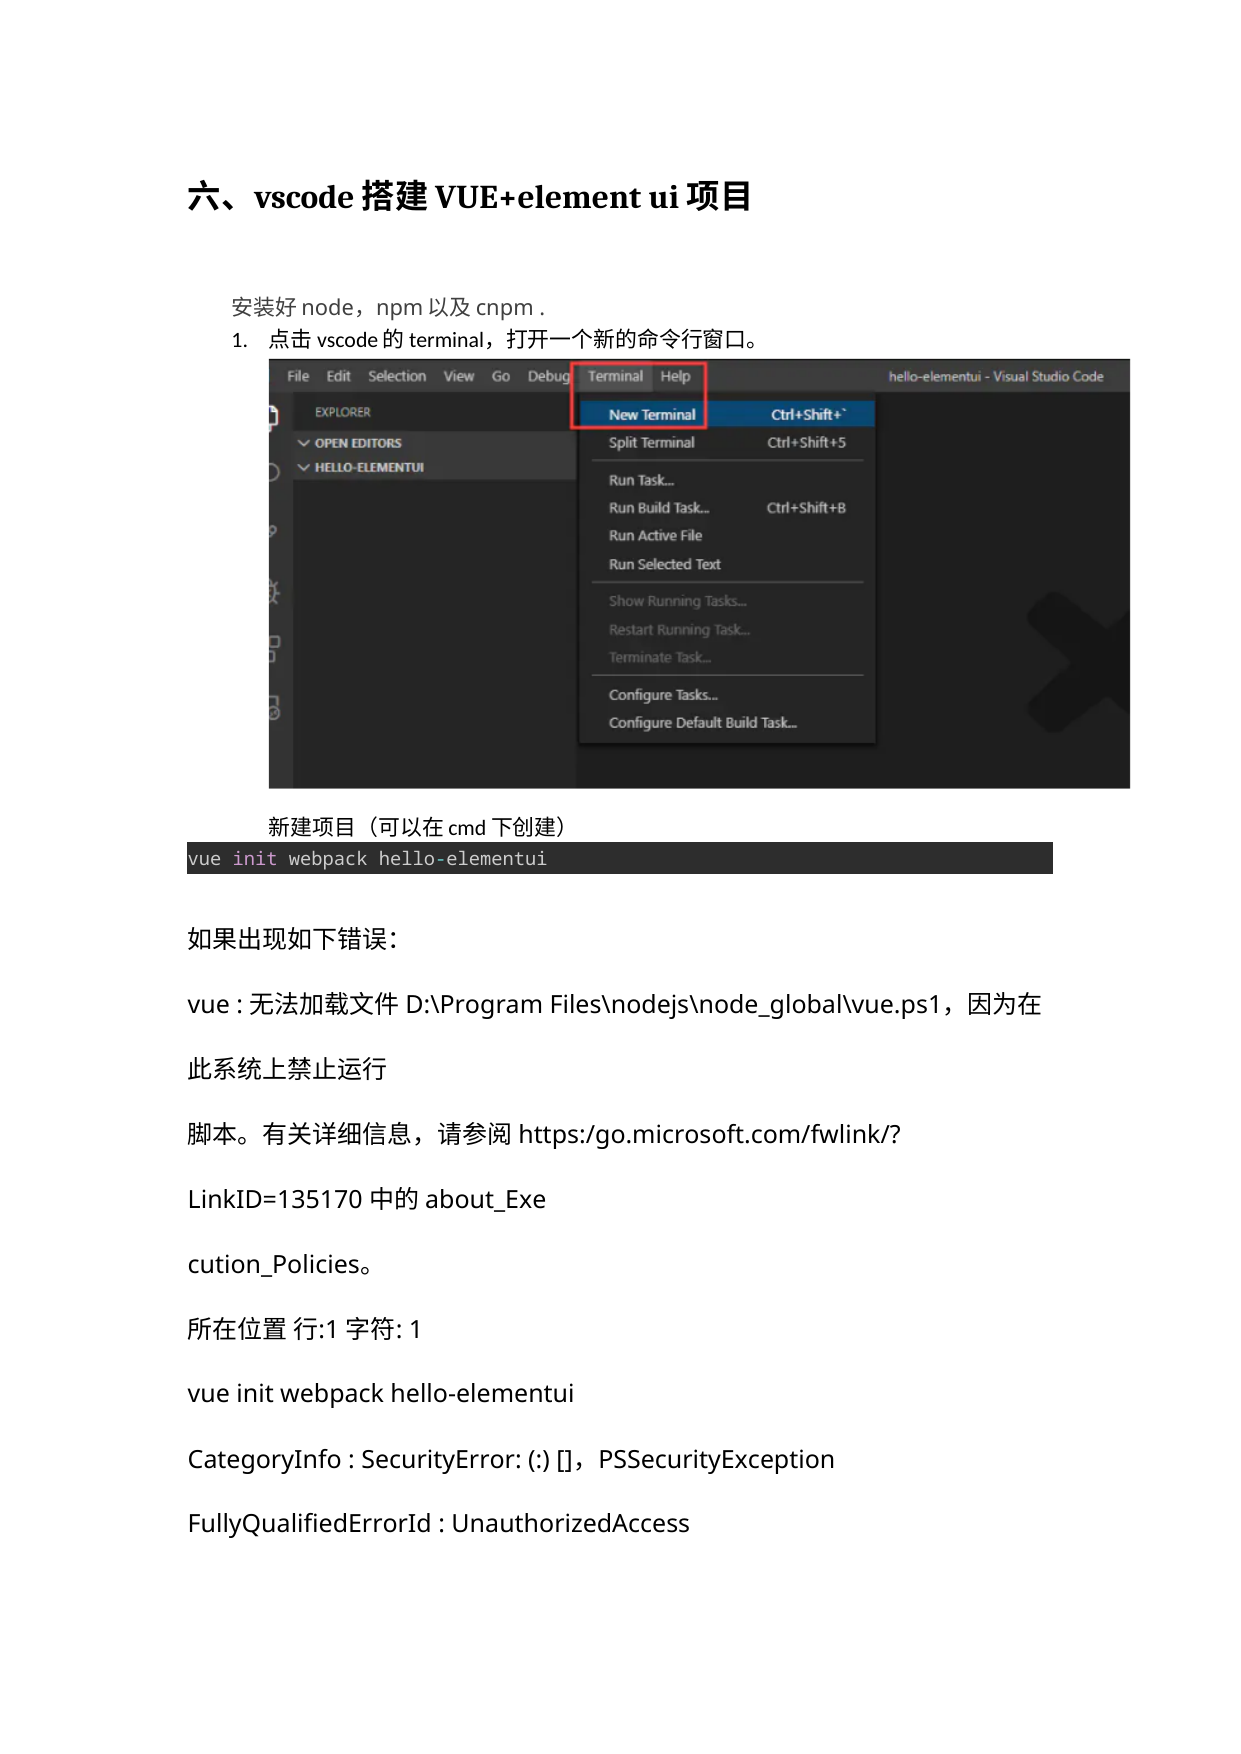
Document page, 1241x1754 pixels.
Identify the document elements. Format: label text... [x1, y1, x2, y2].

list 新建项目（可以在cmd下创建） [269, 809, 1053, 842]
picture [268, 354, 1134, 790]
list 点击vscode的terminal，打开一个新的命令行窗口。 [231, 322, 1053, 354]
text 如果出现如下错误： vue : 无法加载文件 D:\Program Files\nodejs\node_global\vue.ps1，因为在此系统上禁止运行 脚本。有关详细信息，请参阅 https:/go.microsoft.com/fwlink/?LinkID=135170 中的 about_Exe cution_Policies。 所在位置 行:1 字符: 1 vue init webpack hello-elementui CategoryInfo : SecurityError: (:) []，PSSecurityException FullyQualifiedErrorId : UnauthorizedAccess [187, 905, 1053, 1555]
list 安装好node，npm以及cnpm . [231, 289, 1053, 322]
subtitle 六、vscode 搭建VUE+element ui 项目 [187, 162, 1053, 227]
text vue init webpack hello-elementui [187, 842, 1053, 874]
